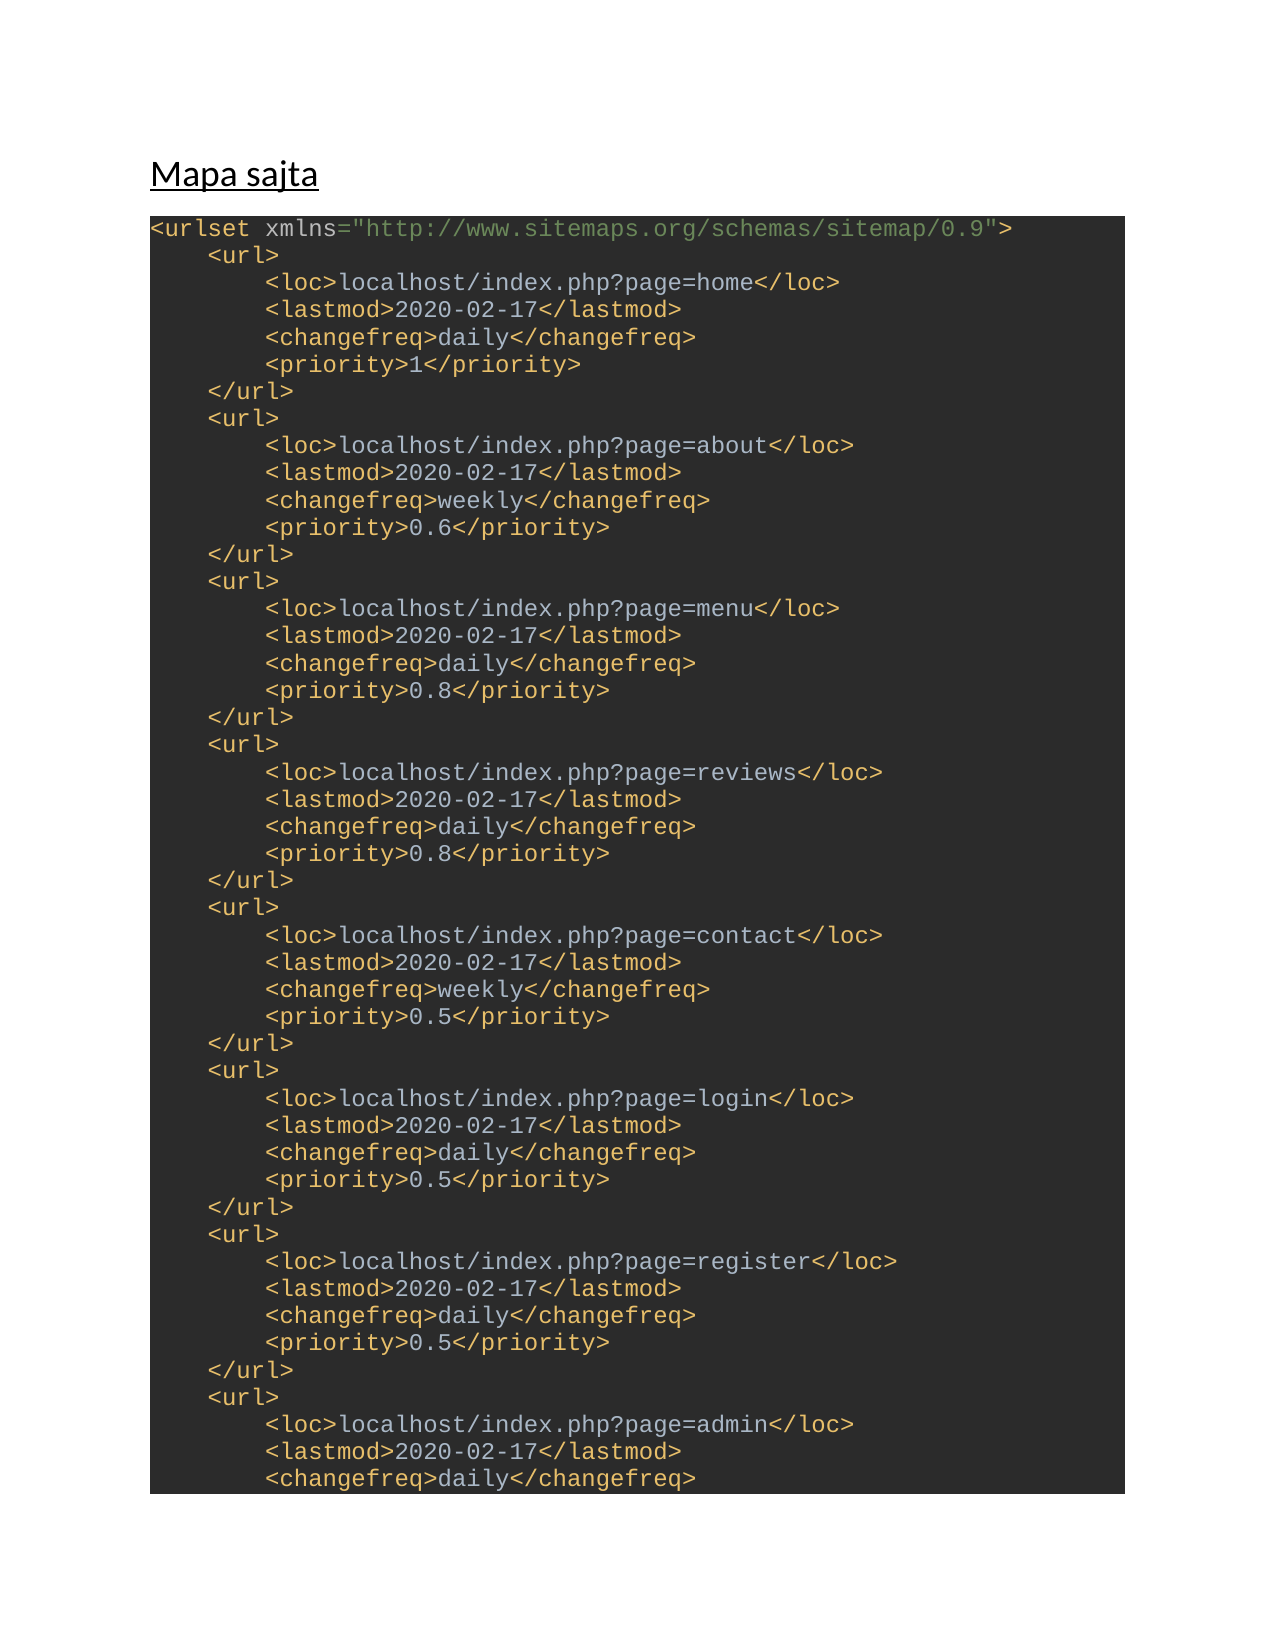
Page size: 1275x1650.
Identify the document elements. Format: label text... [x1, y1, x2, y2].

text Mapa sajta [150, 150, 1125, 196]
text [150, 216, 1125, 1494]
